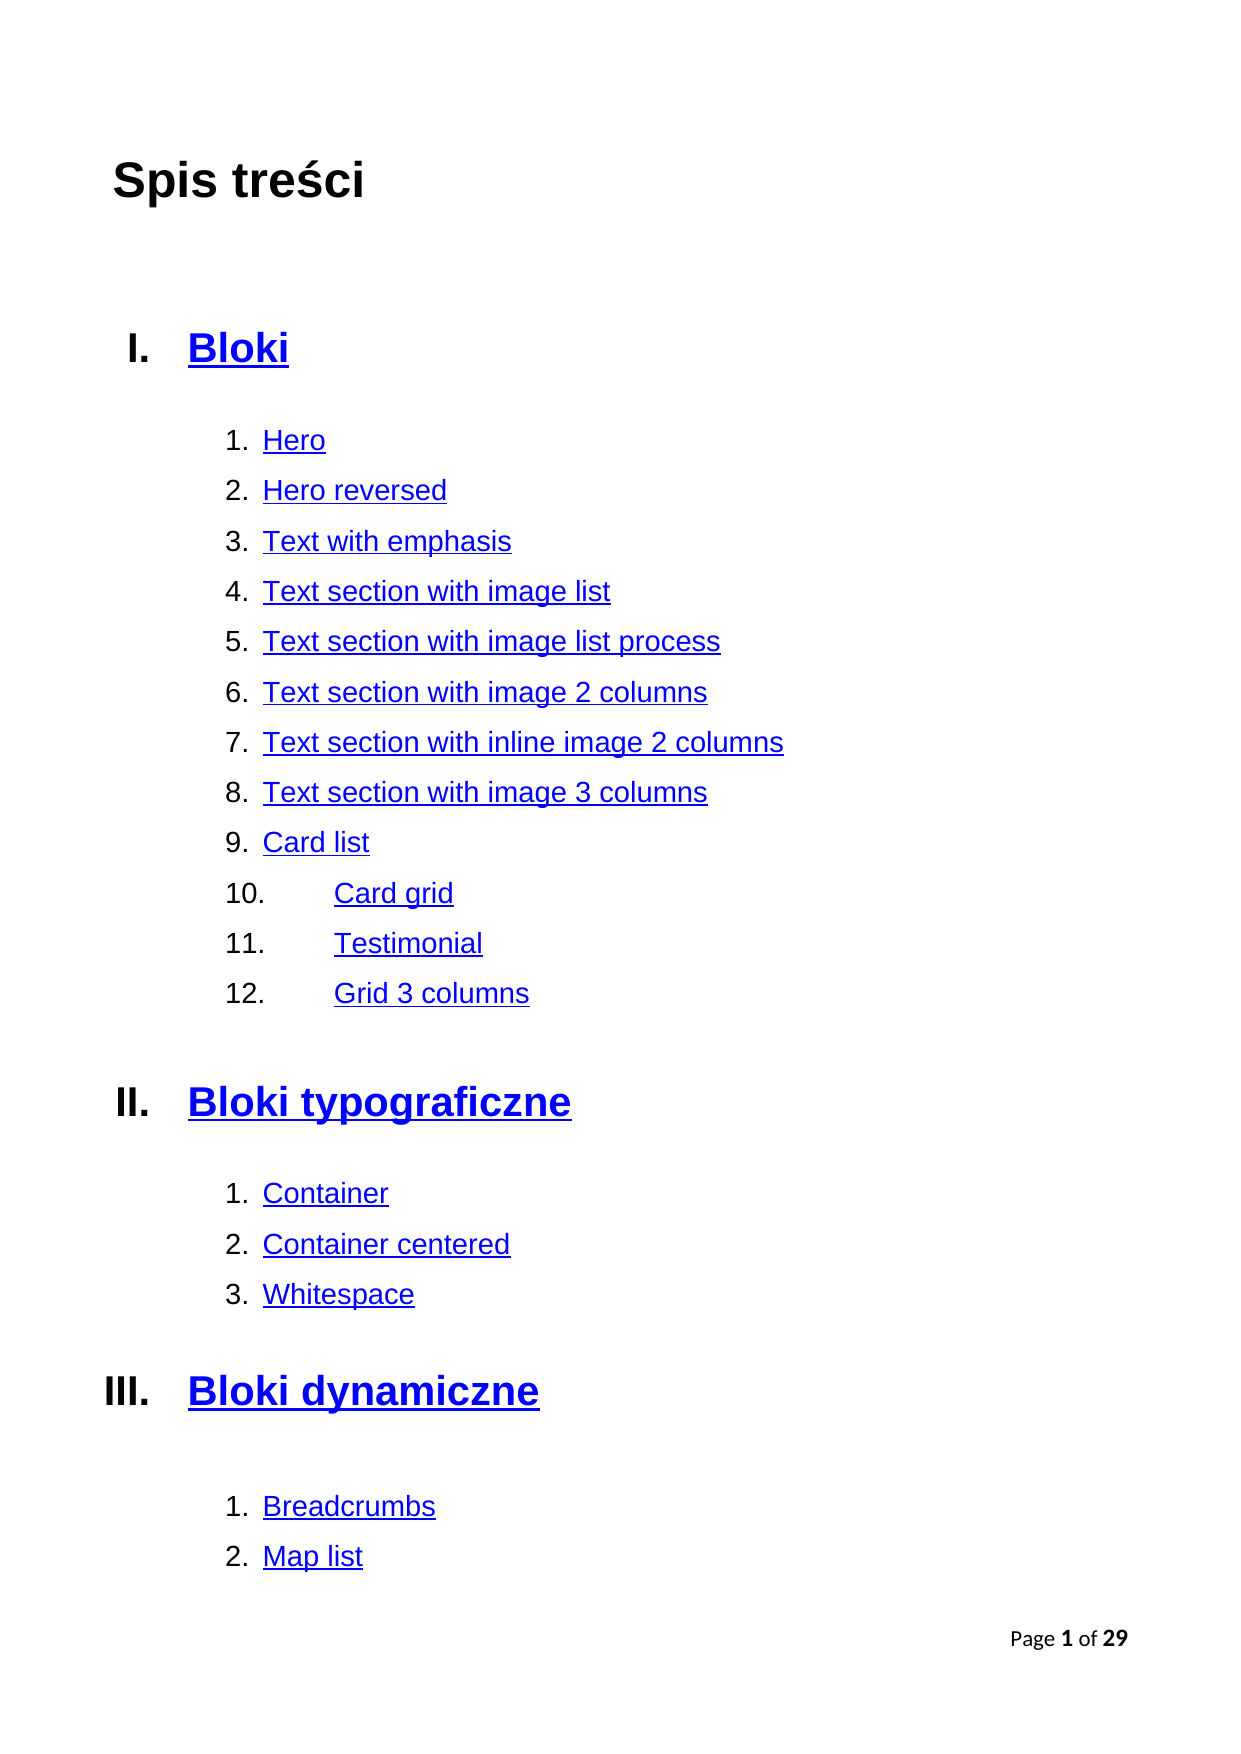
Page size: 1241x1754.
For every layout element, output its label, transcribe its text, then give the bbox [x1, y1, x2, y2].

list Map list [225, 1539, 1128, 1573]
list Text with emphasis [225, 524, 1128, 557]
list Card grid [225, 876, 1128, 909]
list Bloki dynamiczne [150, 1367, 1128, 1415]
list Hero reversed [225, 473, 1128, 507]
list Bloki typograficzne [150, 1077, 1128, 1125]
list Grid 3 columns [225, 976, 1128, 1010]
list Hero [225, 423, 1128, 457]
list Text section with image 2 columns [225, 674, 1128, 708]
list Text section with image 3 columns [225, 775, 1128, 809]
list Container centered [225, 1227, 1128, 1260]
list Breadcrumbs [225, 1489, 1128, 1522]
list Text section with image list process [225, 624, 1128, 658]
text Spis treści [112, 150, 1128, 207]
list Whitespace [225, 1277, 1128, 1311]
list Text section with image list [225, 574, 1128, 607]
list Testimonial [225, 926, 1128, 960]
list Bloki [150, 324, 1128, 372]
list Card list [225, 826, 1128, 859]
list Text section with inline image 2 columns [225, 725, 1128, 758]
list Container [225, 1176, 1128, 1210]
